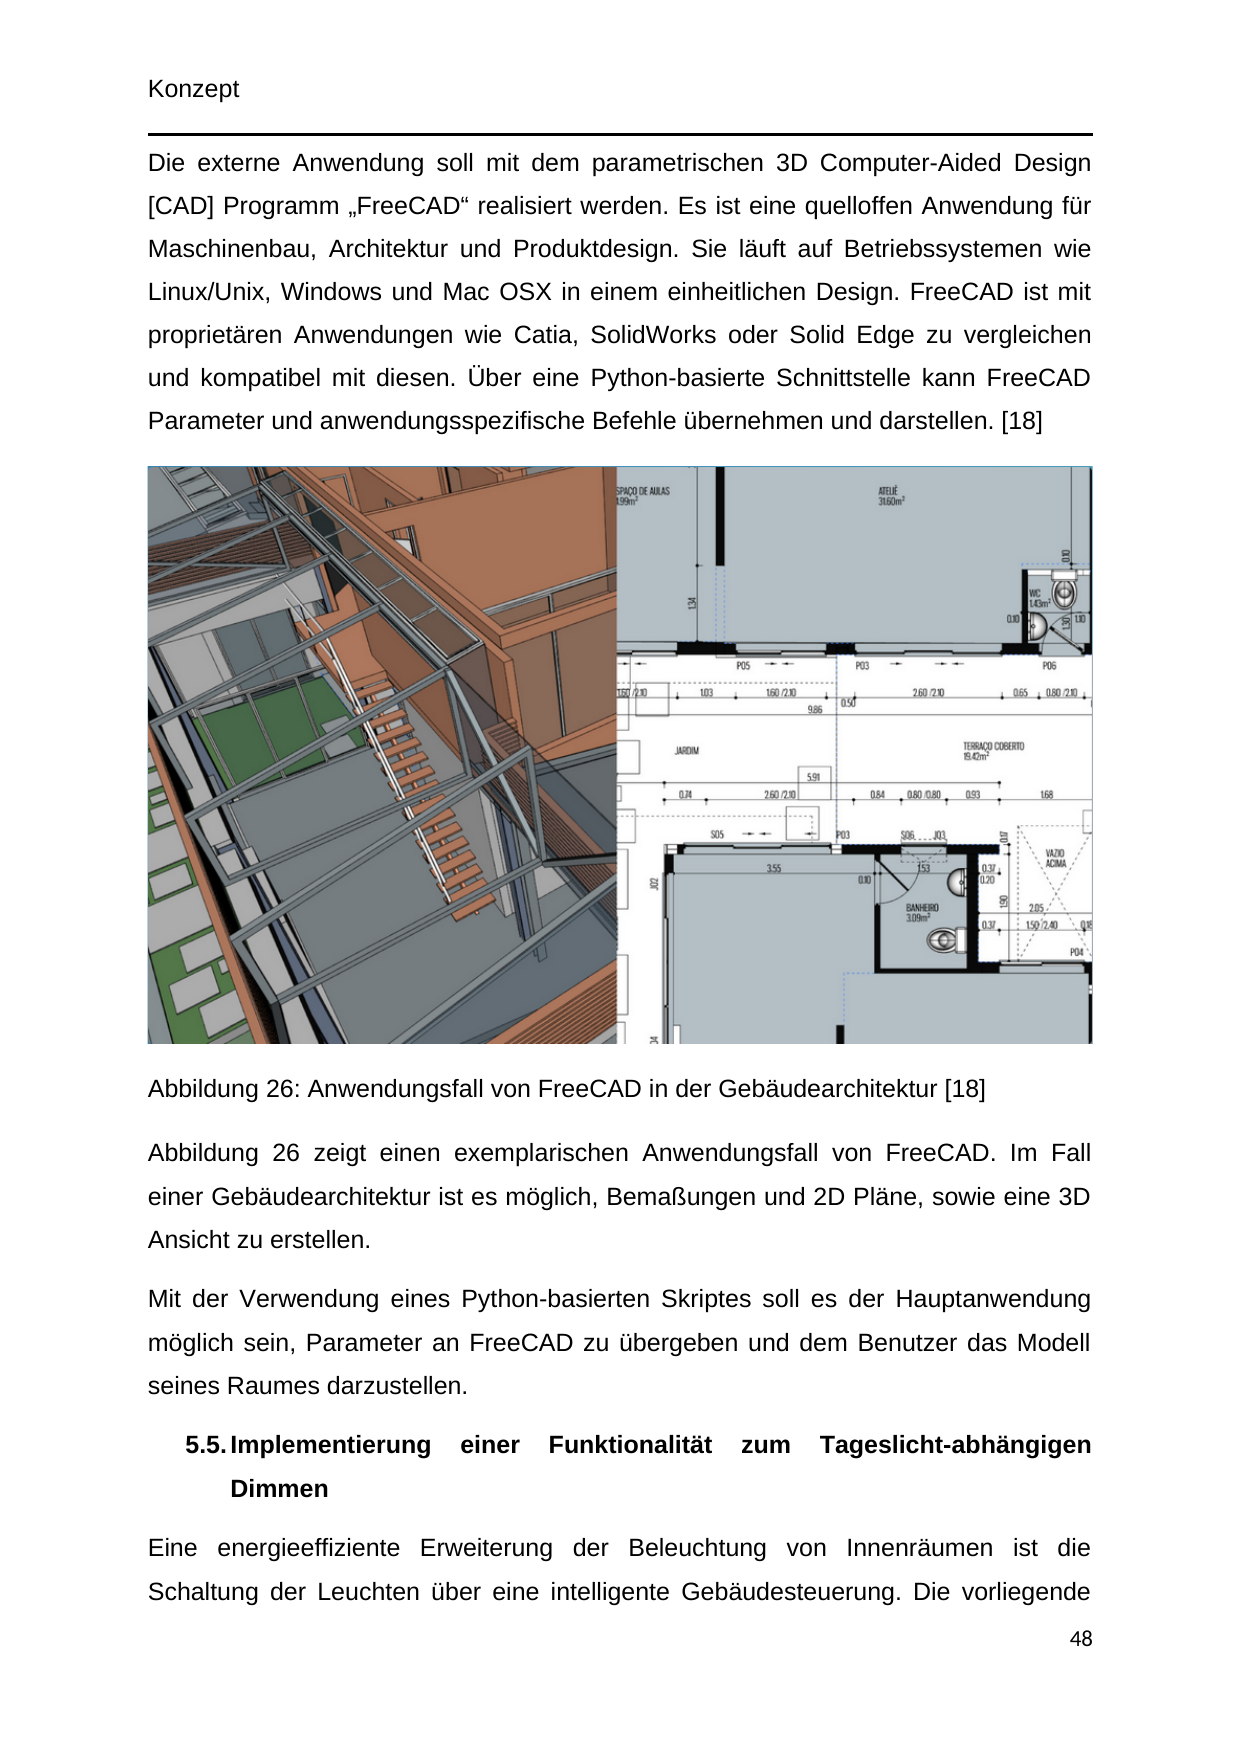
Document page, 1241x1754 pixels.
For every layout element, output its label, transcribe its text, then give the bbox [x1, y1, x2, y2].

picture [147, 466, 1093, 1044]
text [148, 1533, 1093, 1605]
text Die externe Anwendung soll mit dem parametrischen 3D Computer-Aided Design [CAD] Programm „FreeCAD“ realisiert werden. Es ist eine quelloffen Anwendung für Maschinenbau, Architektur und Produktdesign. Sie läuft auf Betriebssystemen wie Linux/Unix, Windows und Mac OSX in einem einheitlichen Design. FreeCAD ist mit proprietären Anwendungen wie Catia, SolidWorks oder Solid Edge zu vergleichen und kompatibel mit diesen. Über eine Python-basierte Schnittstelle kann FreeCAD Parameter und anwendungsspezifische Befehle übernehmen und darstellen. [18] [148, 148, 1093, 435]
list Implementierung einer Funktionalität zum Tageslicht-abhängigen Dimmen [185, 1431, 1093, 1502]
text Abbildung 26: Anwendungsfall von FreeCAD in der Gebäudearchitektur [18] [148, 1074, 1093, 1103]
text Mit der Verwendung eines Python-basierten Skriptes soll es der Hauptanwendung möglich sein, Parameter an FreeCAD zu übergeben und dem Benutzer das Modell seines Raumes darzustellen. [148, 1284, 1093, 1399]
text Abbildung 25 zeigt einen exemplarischen Anwendungsfall von FreeCAD. Im Fall einer Gebäudearchitektur ist es möglich, Bemaßungen und 2D Pläne, sowie eine 3D Ansicht zu erstellen. [148, 1138, 1093, 1253]
